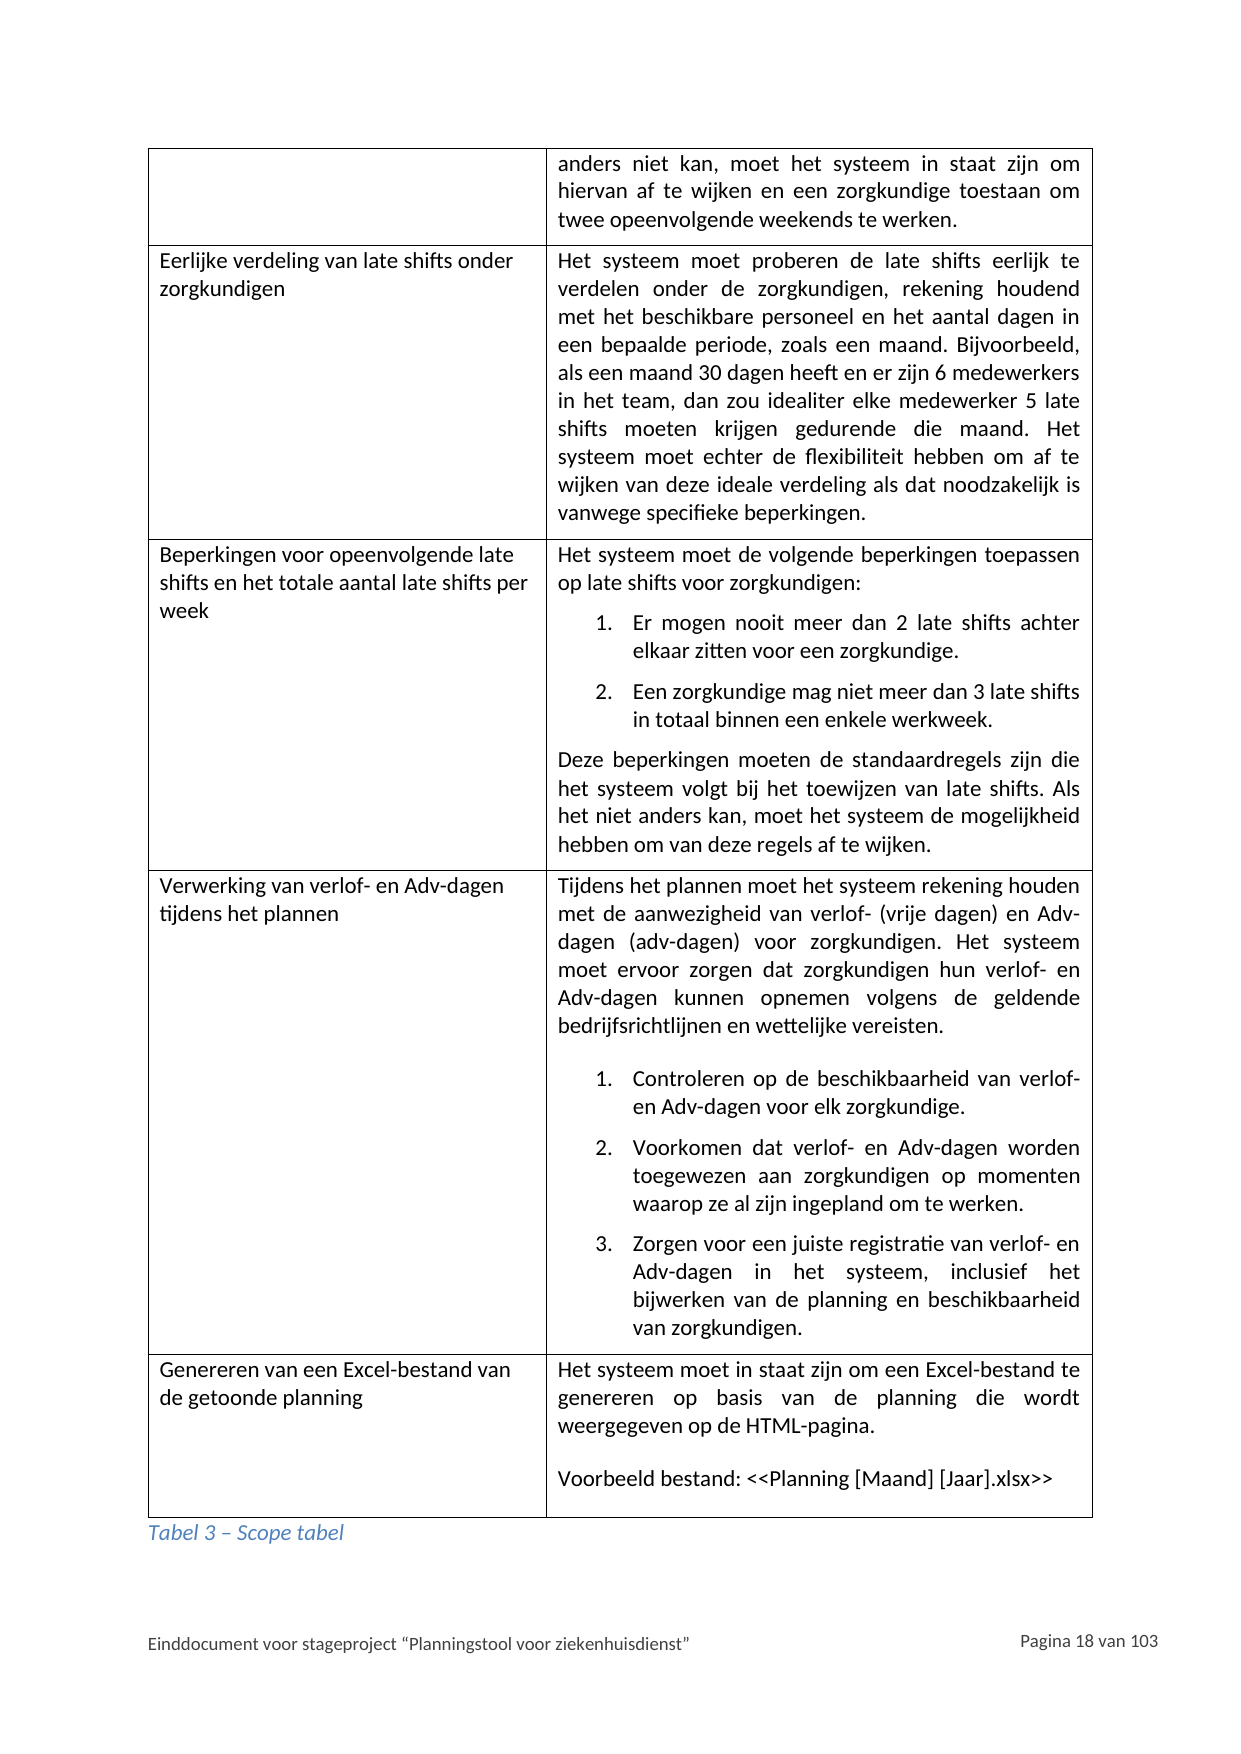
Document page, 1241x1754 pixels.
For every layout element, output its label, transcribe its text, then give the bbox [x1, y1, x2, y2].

table_cell Het systeem moet de volgende beperkingen toepassen op late shifts voor zorgkundigen: Er mogen nooit meer dan 2 late shifts achter elkaar zitten voor een zorgkundige. Een zorgkundige mag niet meer dan 3 late shifts in totaal binnen een enkele werkweek. Deze beperkingen moeten de standaardregels zijn die het systeem volgt bij het toewijzen van late shifts. Als het niet anders kan, moet het systeem de mogelijkheid hebben om van deze regels af te wijken. [547, 540, 1092, 870]
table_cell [547, 149, 1092, 245]
table_cell Verwerking van verlof- en Adv-dagen tijdens het plannen [149, 871, 546, 1354]
table_cell Het systeem moet proberen de late shifts eerlijk te verdelen onder de zorgkundigen, rekening houdend met het beschikbare personeel en het aantal dagen in een bepaalde periode, zoals een maand. Bijvoorbeeld, als een maand 30 dagen heeft en er zijn 6 medewerkers in het team, dan zou idealiter elke medewerker 5 late shifts moeten krijgen gedurende die maand. Het systeem moet echter de flexibiliteit hebben om af te wijken van deze ideale verdeling als dat noodzakelijk is vanwege specifieke beperkingen. [547, 246, 1092, 539]
text Tabel 3 – Scope tabel [148, 1518, 1093, 1546]
table_cell Beperkingen voor opeenvolgende late shifts en het totale aantal late shifts per week [149, 540, 546, 870]
table_cell Genereren van een Excel-bestand van de getoonde planning [149, 1355, 546, 1517]
table_cell Eerlijke verdeling van late shifts onder zorgkundigen [149, 246, 546, 539]
table_cell Het systeem moet in staat zijn om een Excel-bestand te genereren op basis van de planning die wordt weergegeven op de HTML-pagina. Voorbeeld bestand: <<Planning [Maand] [Jaar].xlsx>> [547, 1355, 1092, 1517]
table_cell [149, 149, 546, 245]
table_cell Tijdens het plannen moet het systeem rekening houden met de aanwezigheid van verlof- (vrije dagen) en Adv-dagen (adv-dagen) voor zorgkundigen. Het systeem moet ervoor zorgen dat zorgkundigen hun verlof- en Adv-dagen kunnen opnemen volgens de geldende bedrijfsrichtlijnen en wettelijke vereisten. Controleren op de beschikbaarheid van verlof- en Adv-dagen voor elk zorgkundige. Voorkomen dat verlof- en Adv-dagen worden toegewezen aan zorgkundigen op momenten waarop ze al zijn ingepland om te werken. Zorgen voor een juiste registratie van verlof- en Adv-dagen in het systeem, inclusief het bijwerken van de planning en beschikbaarheid van zorgkundigen. [547, 871, 1092, 1354]
